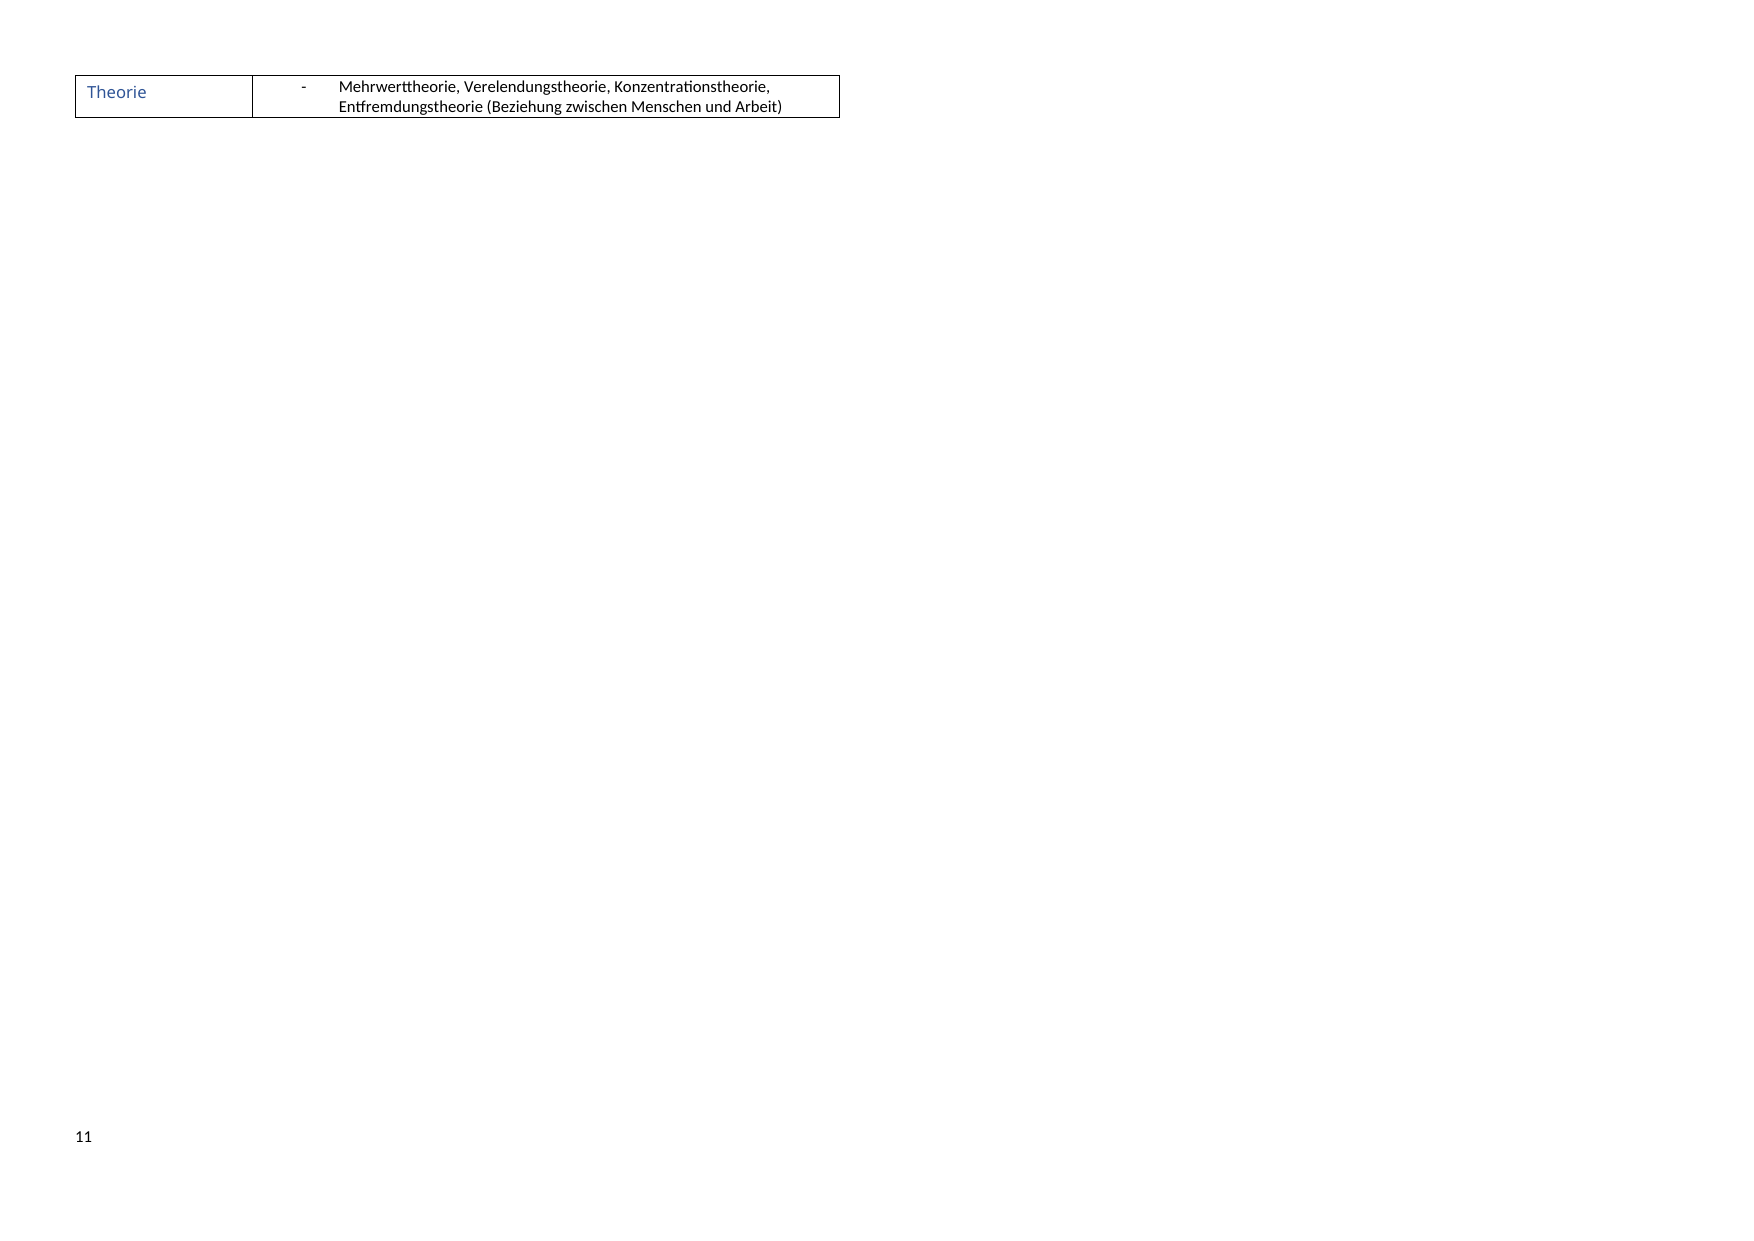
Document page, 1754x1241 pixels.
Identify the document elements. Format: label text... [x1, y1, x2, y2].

table_cell Marxistische Theorie [76, 76, 252, 117]
table_cell Karl Marx Mehrwerttheorie, Verelendungstheorie, Konzentrationstheorie, Entfremdungstheorie (Beziehung zwischen Menschen und Arbeit) [253, 76, 839, 117]
